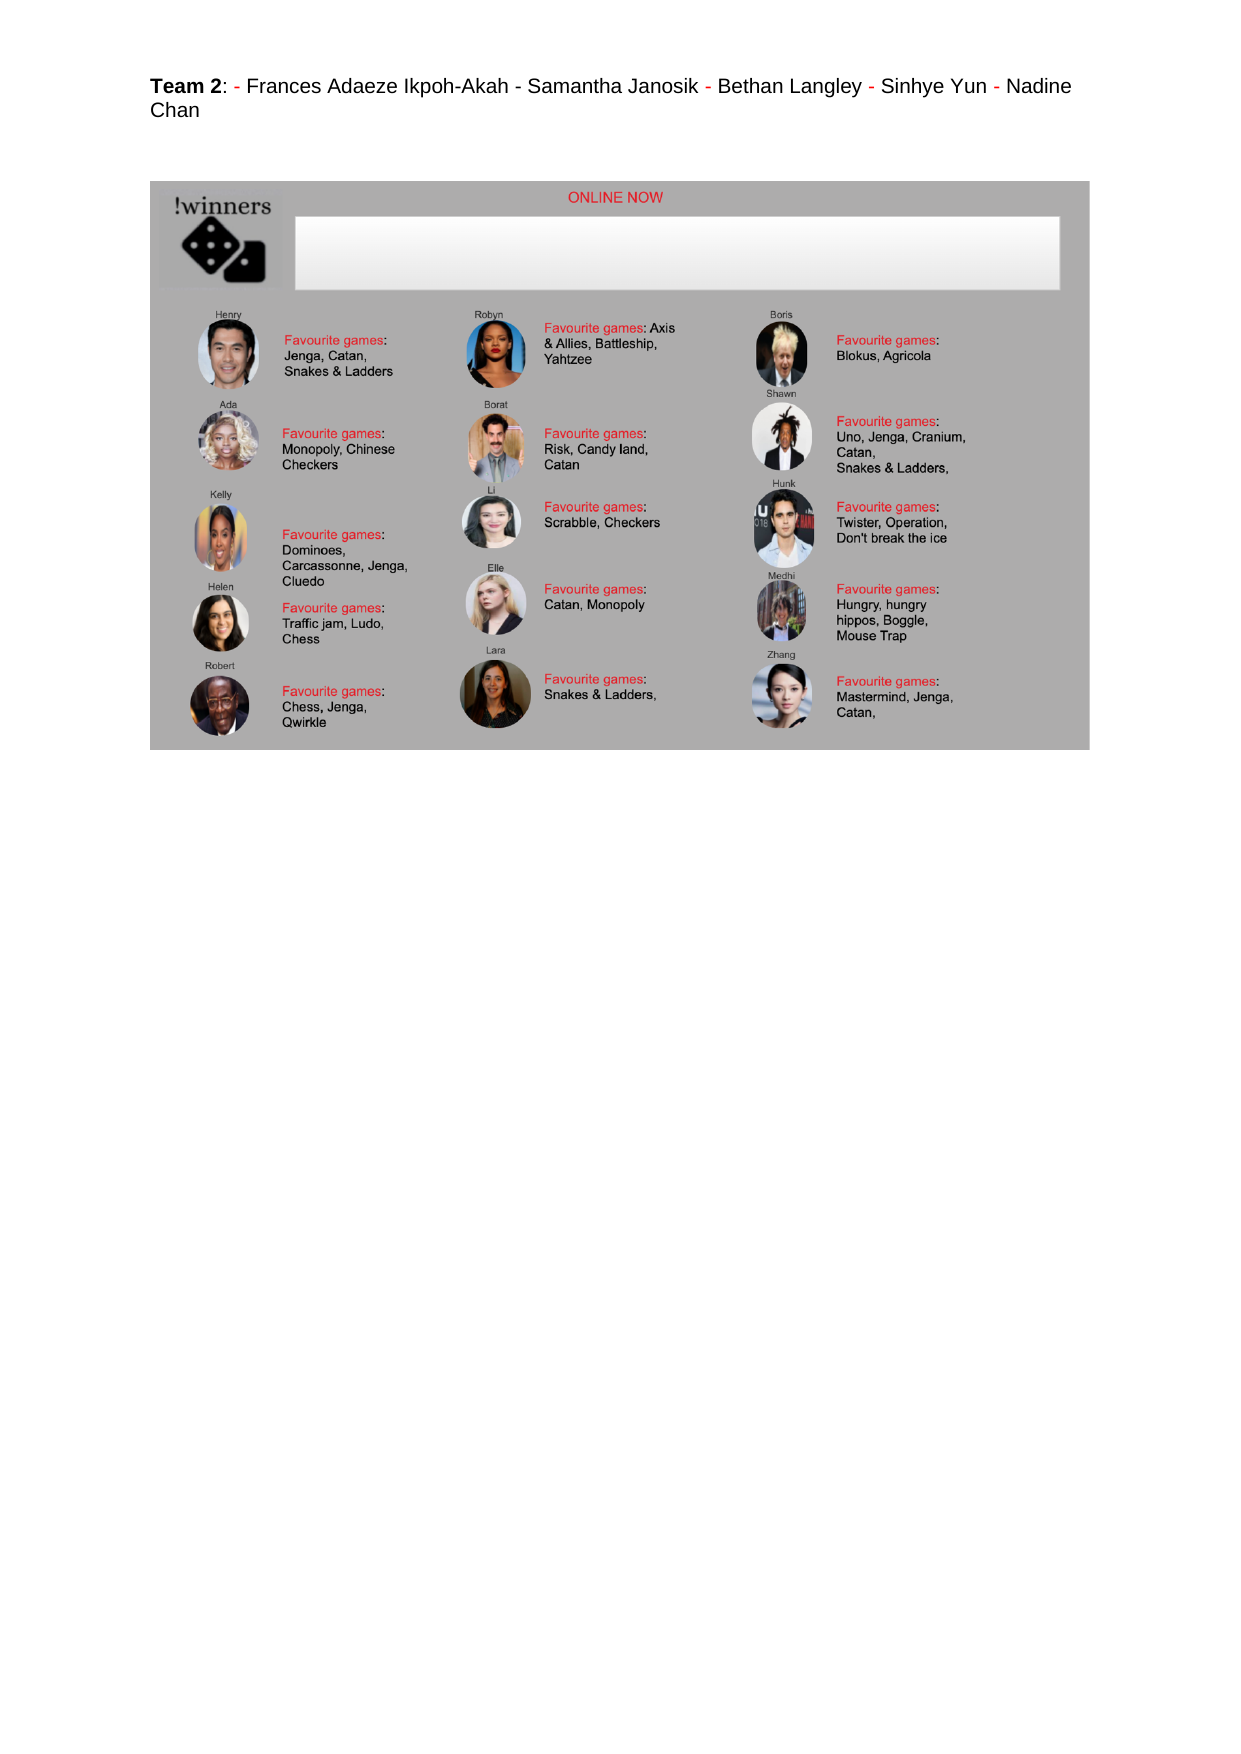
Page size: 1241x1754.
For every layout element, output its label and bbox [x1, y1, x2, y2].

picture [150, 181, 1090, 750]
